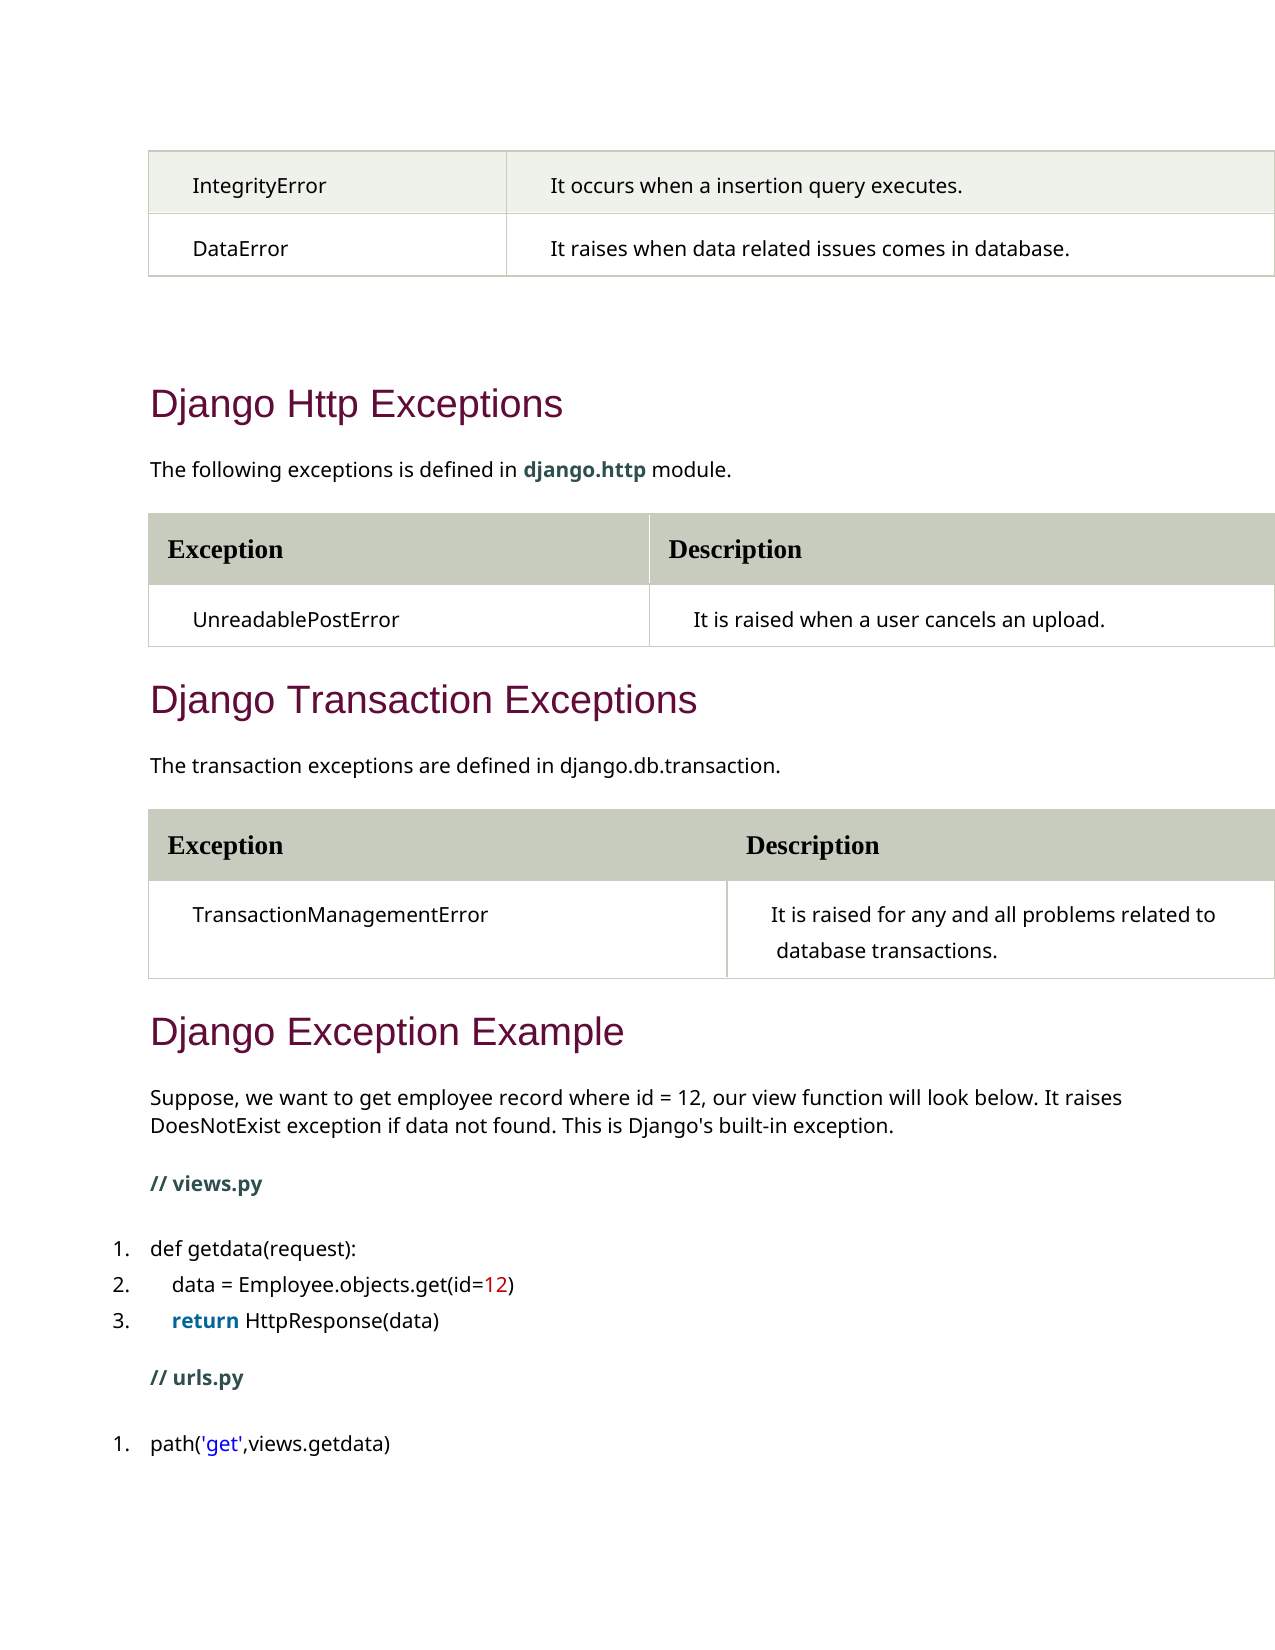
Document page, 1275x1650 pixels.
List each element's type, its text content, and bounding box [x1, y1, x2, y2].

table_cell It occurs when a insertion query executes. [507, 152, 1274, 212]
table_header Description [727, 810, 1274, 879]
list return HttpResponse(data) [112, 1298, 1125, 1334]
list data = Employee.objects.get(id=12) [112, 1262, 1125, 1298]
table_cell TransactionManagementError [149, 881, 726, 977]
table_cell DataError [149, 214, 506, 275]
text The transaction exceptions are defined in django.db.transaction. [150, 751, 1125, 779]
table_header Description [650, 515, 1274, 583]
text The following exceptions is defined in django.http module. [150, 455, 1125, 484]
text Django Transaction Exceptions [150, 676, 1125, 722]
table_cell It is raised for any and all problems related to database transactions. [728, 881, 1274, 977]
text // urls.py [150, 1363, 1125, 1392]
table_cell UnreadablePostError [149, 585, 649, 646]
text Suppose, we want to get employee record where id = 12, our view function will look below. It raises DoesNotExist exception if data not found. This is Django's built-in exception. [150, 1083, 1125, 1140]
list def getdata(request): [112, 1227, 1125, 1262]
text Django Http Exceptions [150, 381, 1125, 426]
list path('get',views.getdata) [112, 1421, 1125, 1457]
text // views.py [150, 1169, 1125, 1197]
table_header Exception [149, 515, 649, 583]
table_cell IntegrityError [149, 152, 506, 212]
text Django Exception Example [150, 1008, 1125, 1054]
table_cell It raises when data related issues comes in database. [507, 214, 1274, 275]
table_header Exception [149, 810, 727, 879]
table_cell It is raised when a user cancels an upload. [650, 585, 1274, 646]
